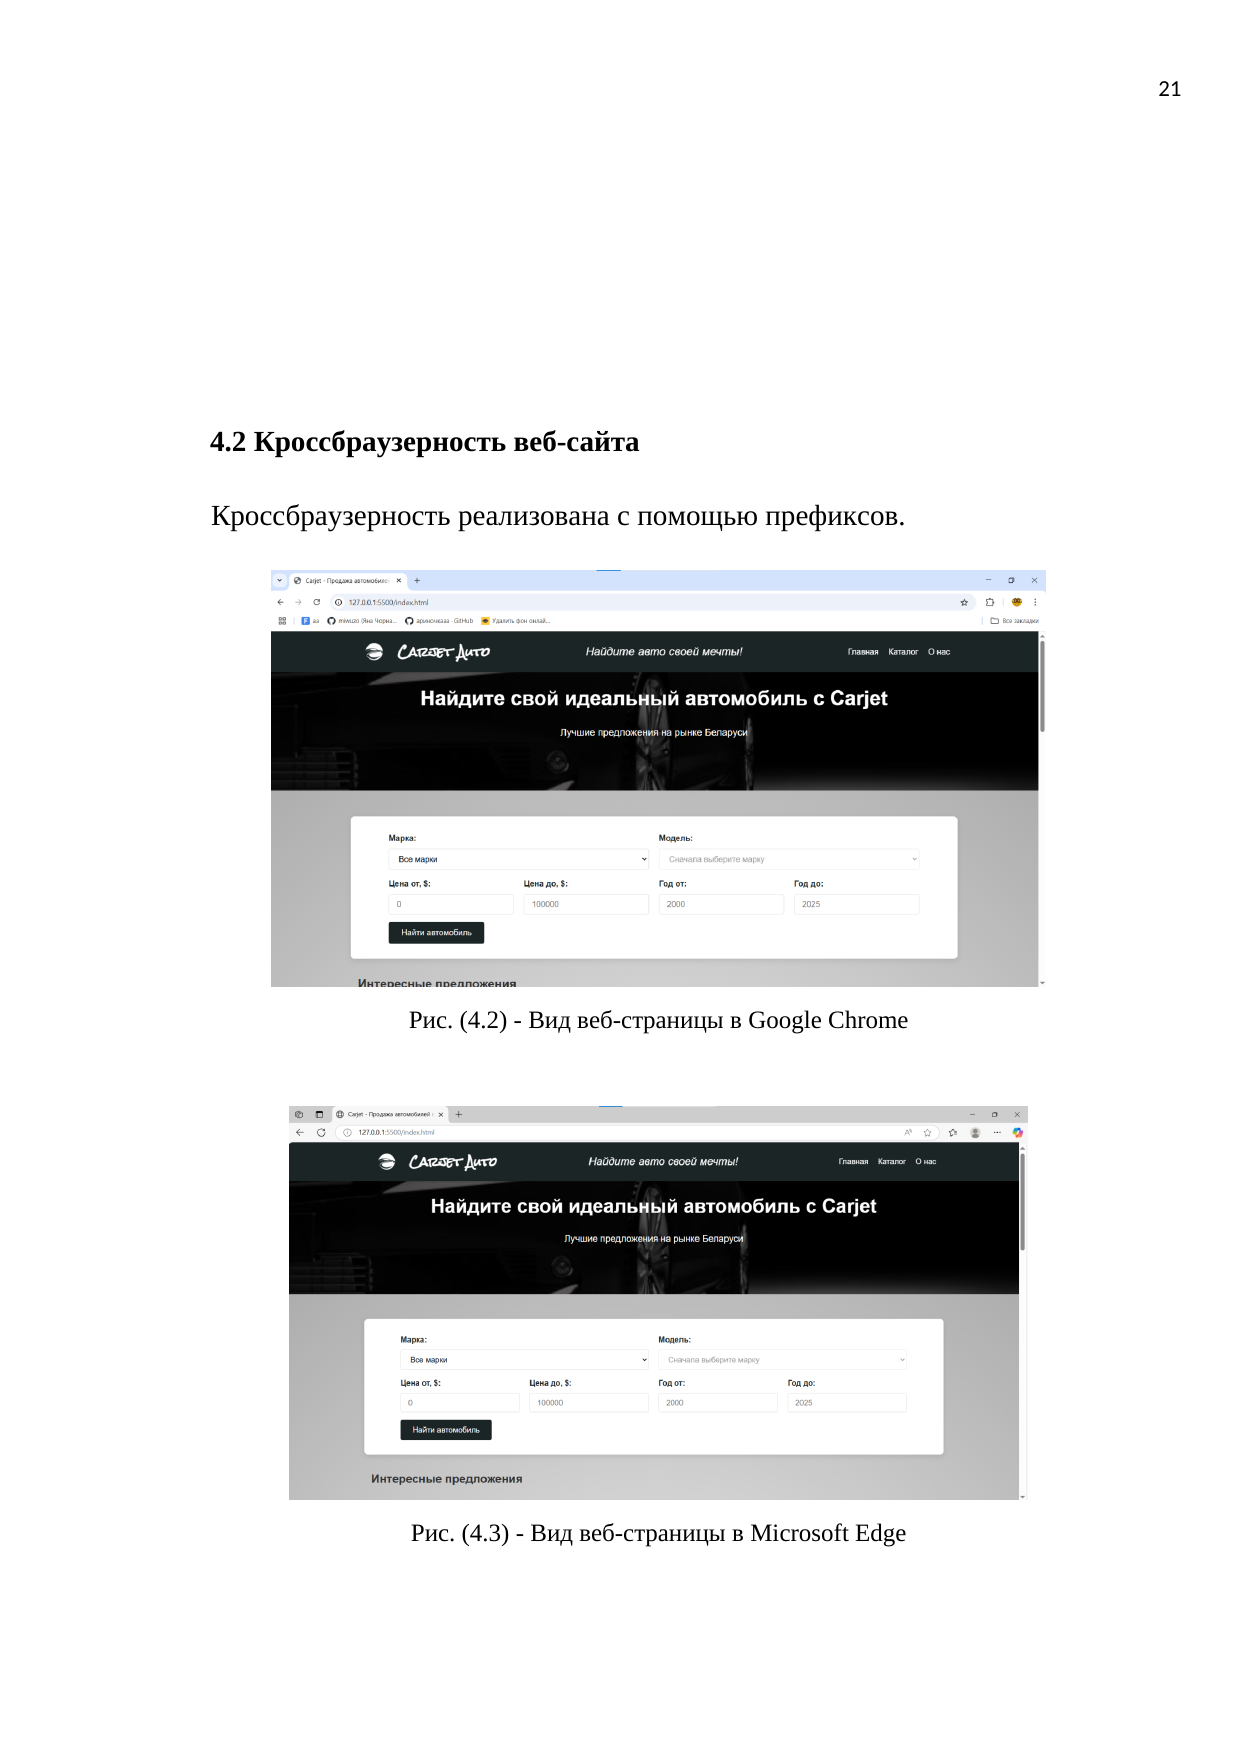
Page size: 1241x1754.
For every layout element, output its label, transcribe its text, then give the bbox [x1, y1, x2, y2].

picture [289, 1106, 1028, 1500]
picture [271, 570, 1046, 987]
text Кроссбраузерность реализована с помощью префиксов. [136, 496, 1181, 533]
text Рис. (4.3) - Вид веб-страницы в Microsoft Edge [136, 1518, 1181, 1547]
text Рис. (4.2) - Вид веб-страницы в Google Chrome [136, 1006, 1181, 1034]
subtitle 4.2 Кроссбраузерность веб-сайта [136, 424, 1181, 458]
